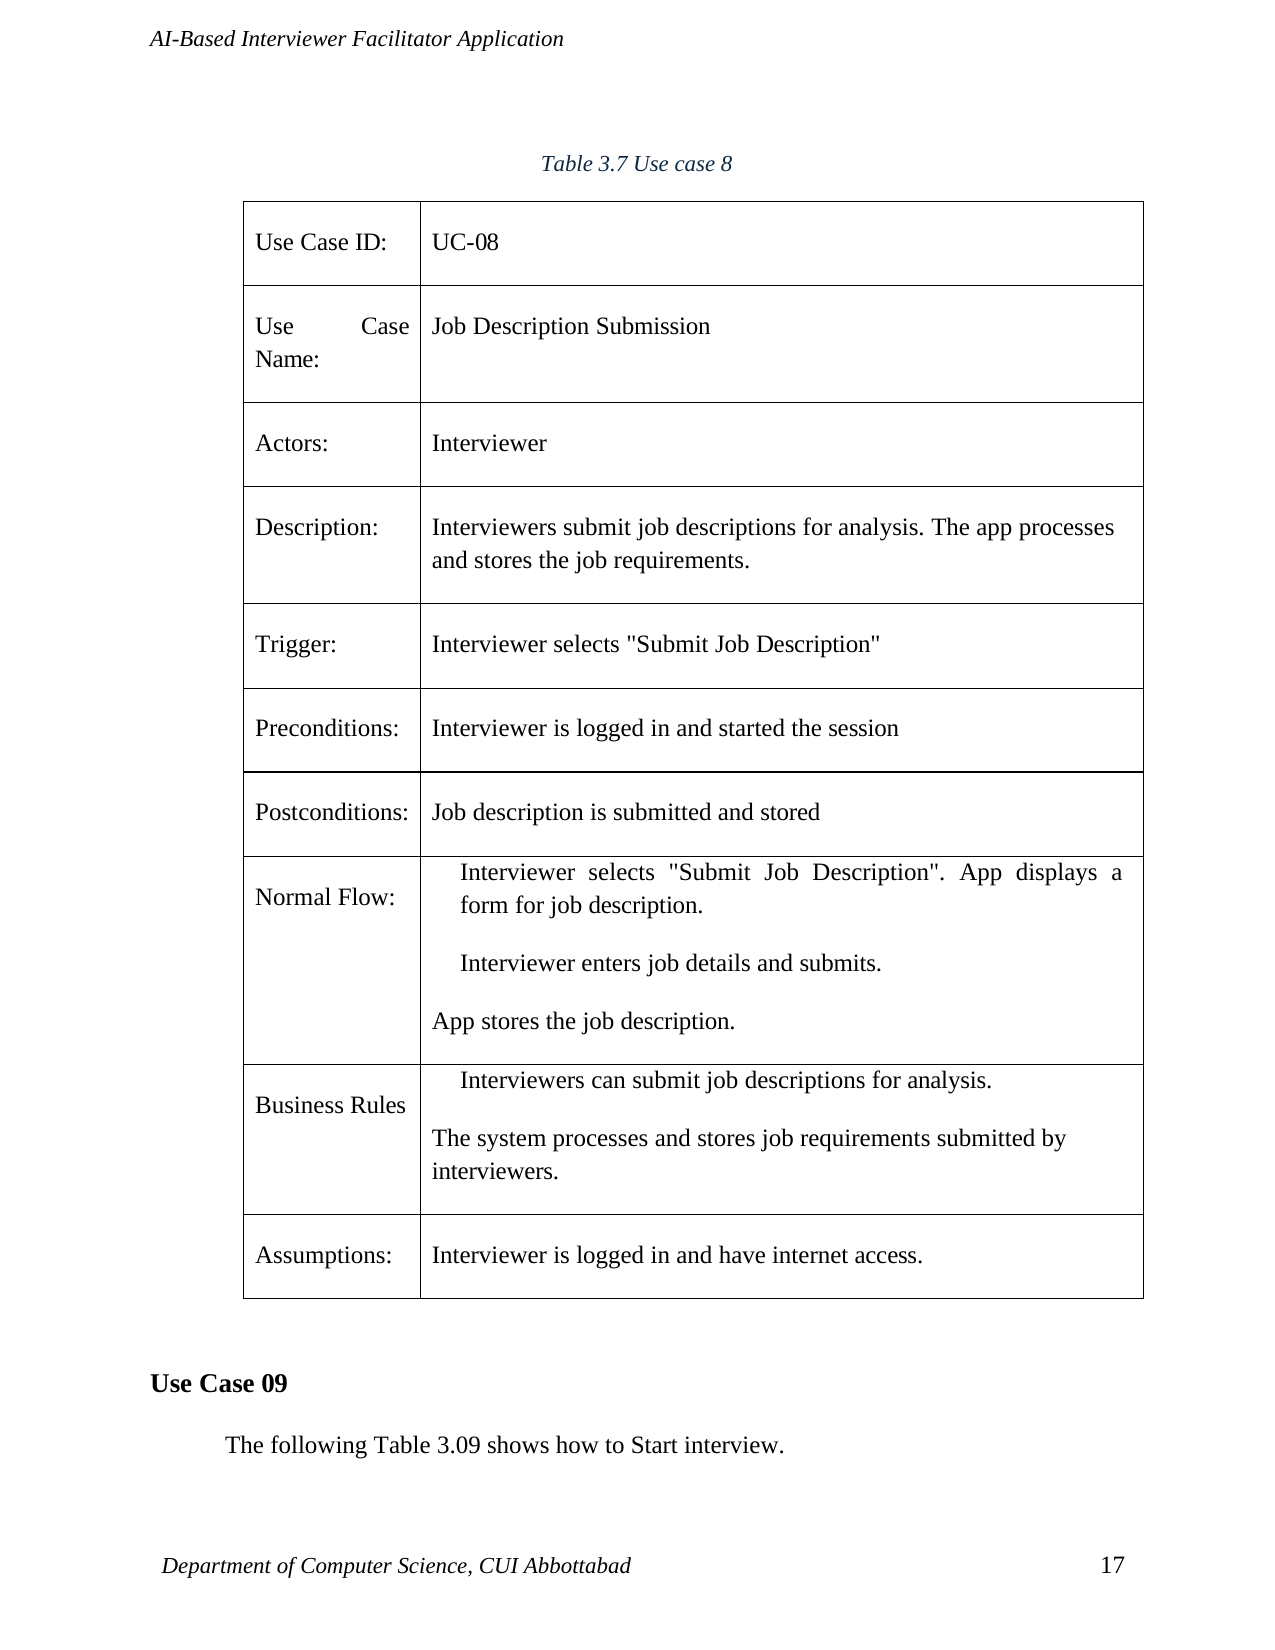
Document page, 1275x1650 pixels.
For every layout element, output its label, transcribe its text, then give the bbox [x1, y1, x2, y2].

table_cell Interviewer [421, 403, 1143, 486]
table_cell Postconditions: [244, 773, 420, 856]
text Use Case 09 [150, 1367, 1125, 1398]
table_cell Interviewers can submit job descriptions for analysis. The system processes and stores job requirements submitted by interviewers. [421, 1065, 1143, 1214]
table_cell Use Case Name: [244, 286, 420, 402]
table_cell Interviewer selects "Submit Job Description" [421, 604, 1143, 687]
table_cell Actors: [244, 403, 420, 486]
table_cell Interviewers submit job descriptions for analysis. The app processes and stores the job requirements. [421, 487, 1143, 603]
table_cell Trigger: [244, 604, 420, 687]
table_cell Job Description Submission [421, 286, 1143, 402]
table_cell Description: [244, 487, 420, 603]
table_cell Assumptions: [244, 1215, 420, 1298]
text The following Table 3.09 shows how to Start interview. [187, 1428, 1125, 1459]
table_cell Preconditions: [244, 689, 420, 771]
table_cell Interviewer selects "Submit Job Description". App displays a form for job description. Interviewer enters job details and submits. App stores the job description. [421, 857, 1143, 1064]
table_cell Interviewer is logged in and have internet access. [421, 1215, 1143, 1298]
table_cell Job description is submitted and stored [421, 773, 1143, 856]
table_cell Normal Flow: [244, 857, 420, 1064]
table_cell Interviewer is logged in and started the session [421, 689, 1143, 771]
table_header UC-08 [421, 202, 1143, 285]
table_cell Business Rules [244, 1065, 420, 1214]
table_header Use Case ID: [244, 202, 420, 285]
